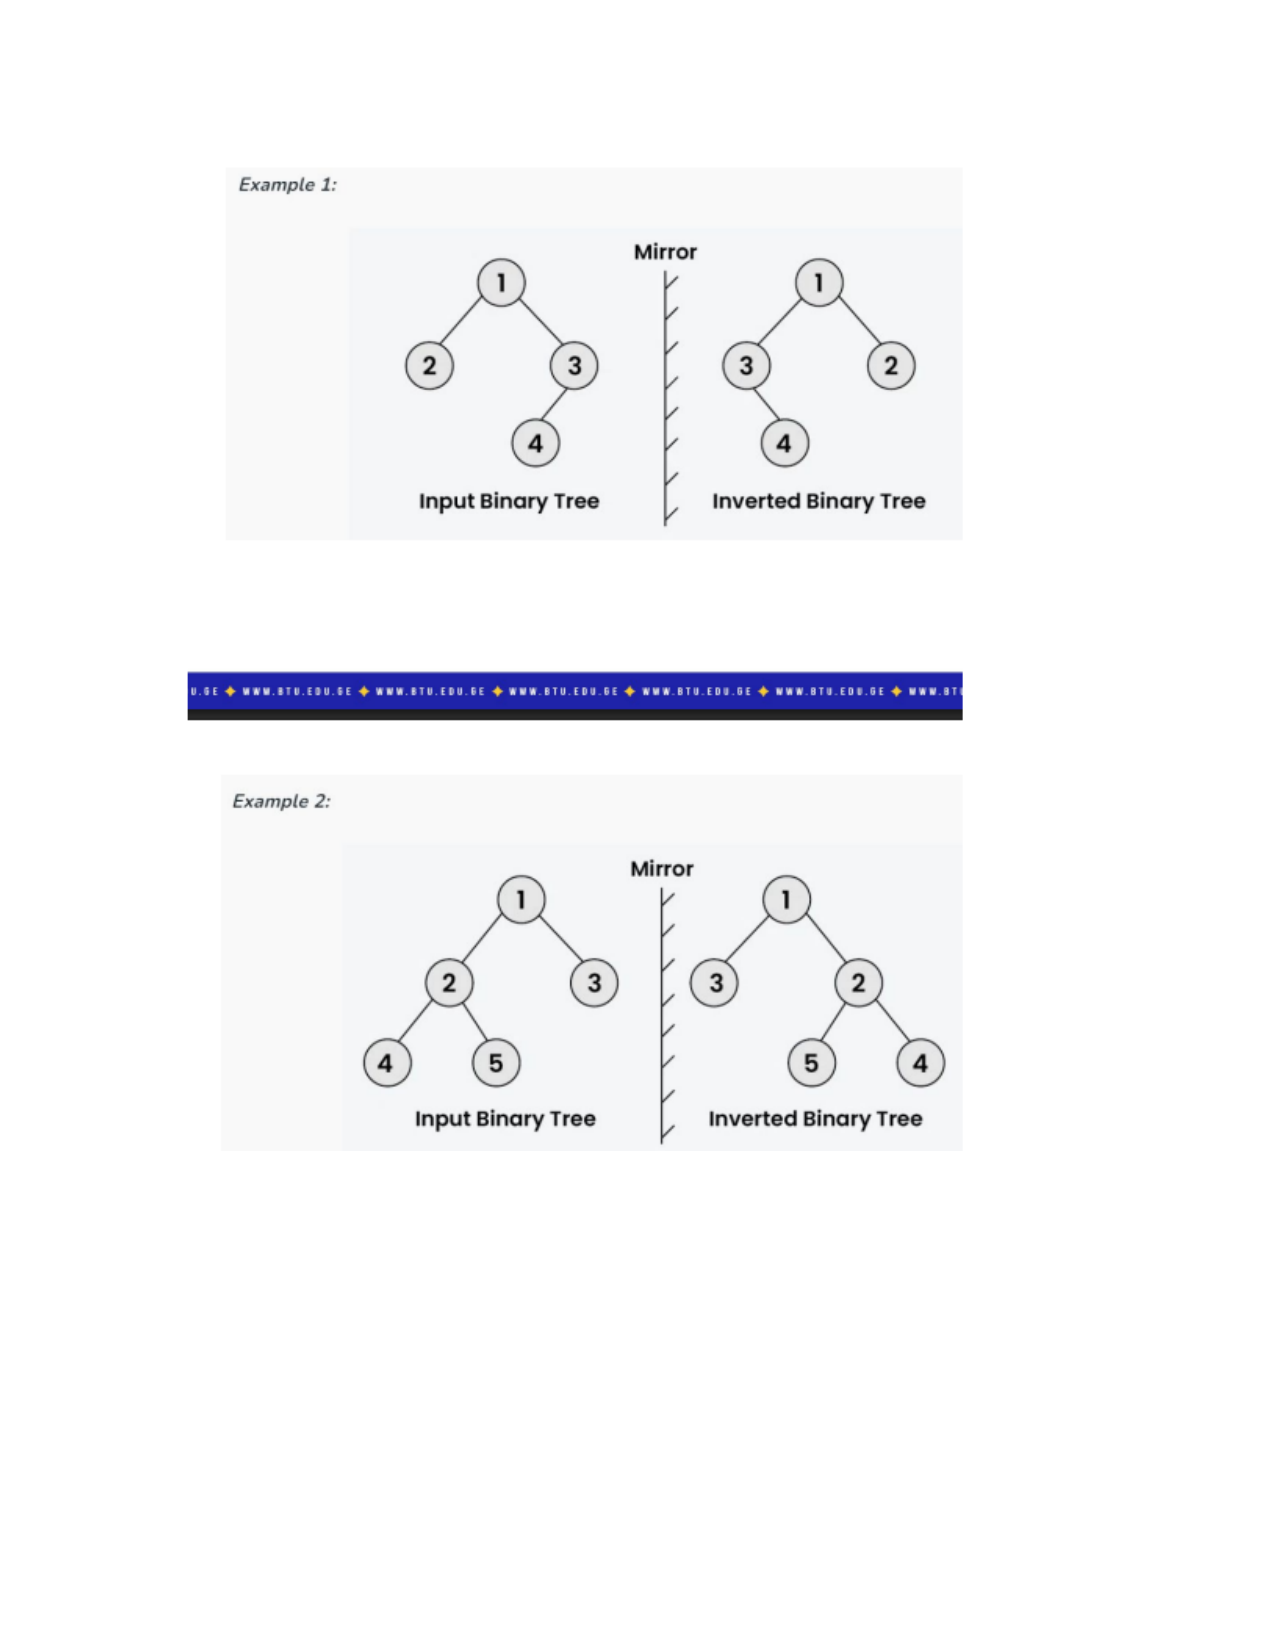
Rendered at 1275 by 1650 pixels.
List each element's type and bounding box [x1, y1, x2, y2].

picture [187, 150, 963, 1151]
